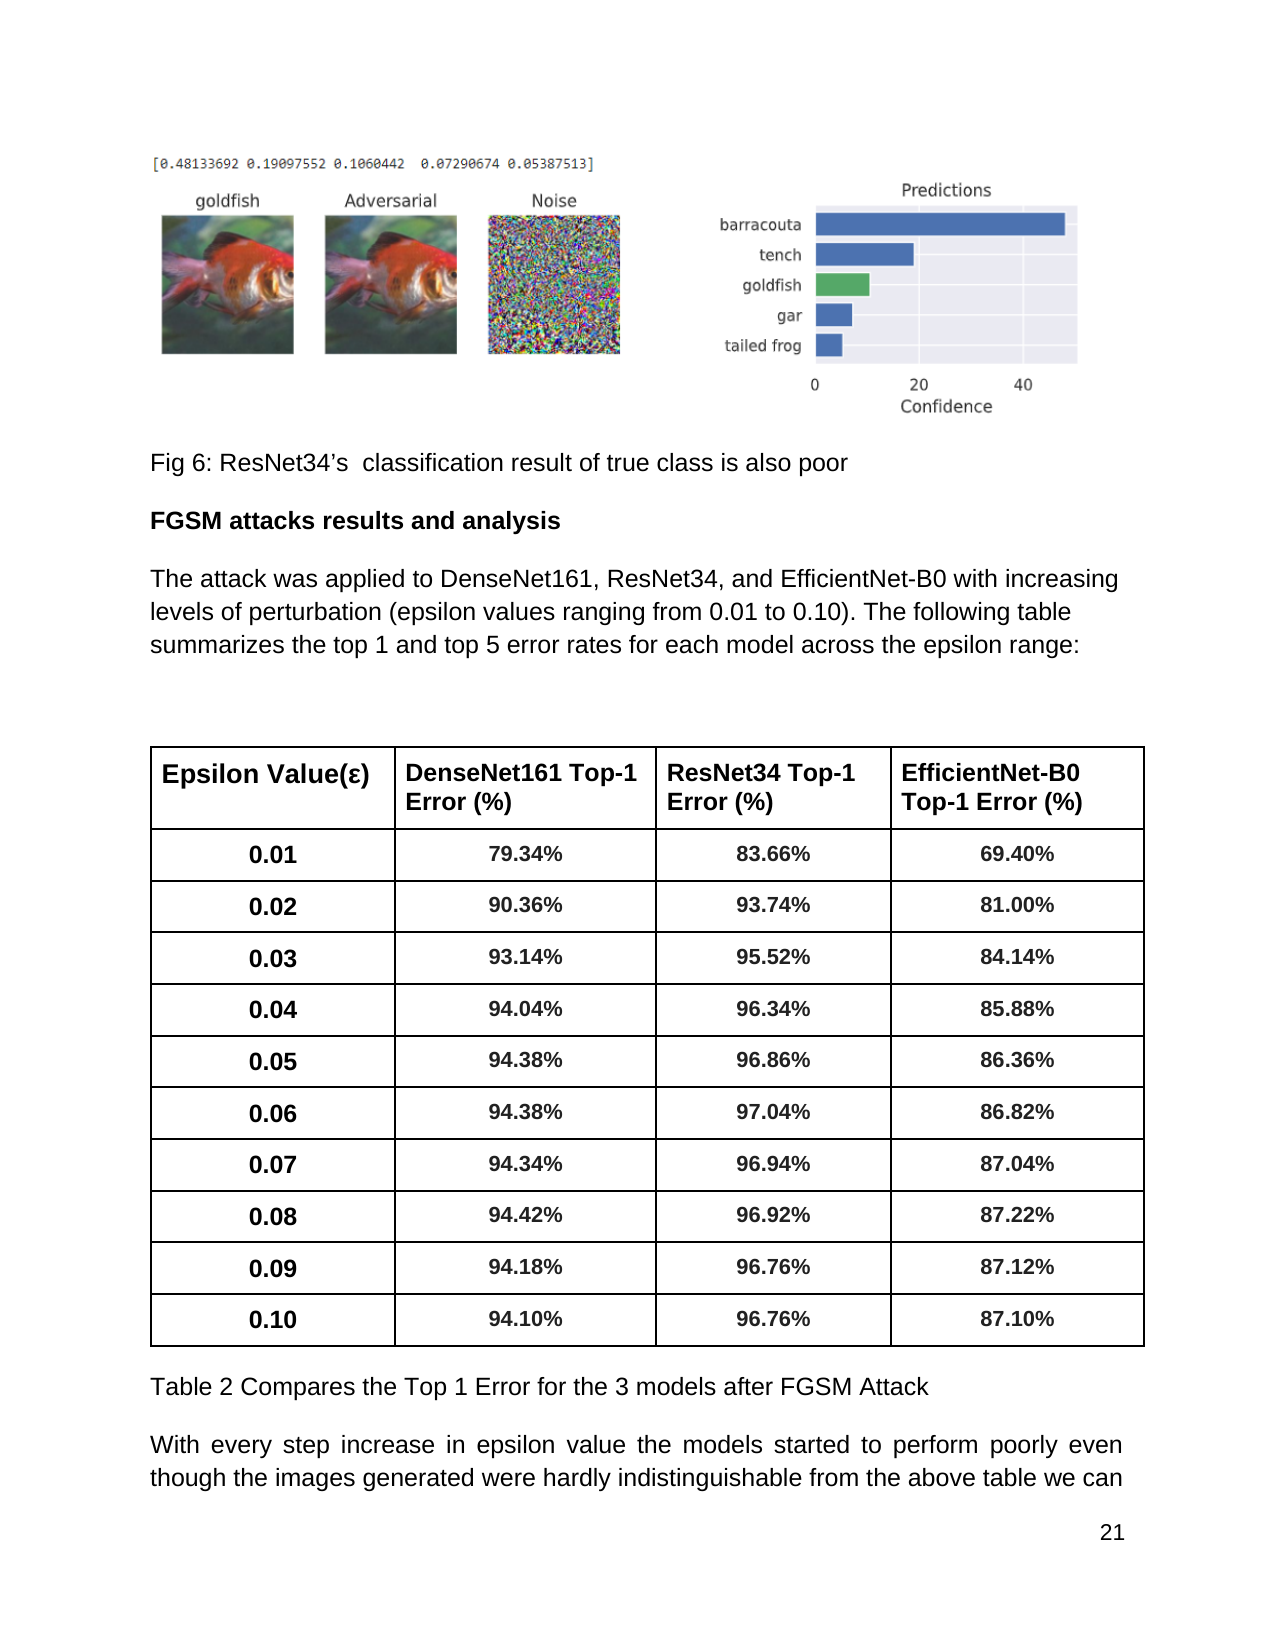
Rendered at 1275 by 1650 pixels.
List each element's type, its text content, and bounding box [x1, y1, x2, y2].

table_cell 93.74% [657, 882, 890, 931]
table_cell 79.34% [396, 830, 655, 879]
table_cell 85.88% [892, 985, 1143, 1034]
table_cell 94.10% [396, 1295, 655, 1344]
table_cell 96.92% [657, 1192, 890, 1241]
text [150, 1430, 1125, 1491]
table_cell 0.10 [152, 1295, 394, 1344]
table_cell 96.86% [657, 1037, 890, 1086]
text Fig 6: ResNet34’s classification result of true class is also poor [150, 448, 1125, 476]
table_cell 0.09 [152, 1243, 394, 1293]
table_cell 94.18% [396, 1243, 655, 1293]
table_cell 87.22% [892, 1192, 1143, 1241]
text The attack was applied to DenseNet161, ResNet34, and EfficientNet-B0 with increasing levels of perturbation (epsilon values ranging from 0.01 to 0.10). The following table summarizes the top 1 and top 5 error rates for each model across the epsilon range: [150, 564, 1125, 658]
table_cell 94.38% [396, 1037, 655, 1086]
table_cell 90.36% [396, 882, 655, 931]
table_cell 96.76% [657, 1243, 890, 1293]
table_cell 0.01 [152, 830, 394, 879]
table_header DenseNet161 Top-1 Error (%) [396, 748, 655, 828]
table_cell 83.66% [657, 830, 890, 879]
table_cell 87.12% [892, 1243, 1143, 1293]
table_cell 86.82% [892, 1088, 1143, 1138]
table_cell 81.00% [892, 882, 1143, 931]
table_cell 0.04 [152, 985, 394, 1034]
table_cell 93.14% [396, 933, 655, 983]
text FGSM attacks results and analysis [150, 506, 1125, 534]
table_header ResNet34 Top-1 Error (%) [657, 748, 890, 828]
table_cell 0.02 [152, 882, 394, 931]
table_cell 94.34% [396, 1140, 655, 1189]
table_header Epsilon Value(ε) [152, 748, 394, 828]
text Table 2 Compares the Top 1 Error for the 3 models after FGSM Attack [150, 1372, 1125, 1400]
table_cell 0.05 [152, 1037, 394, 1086]
table_cell 97.04% [657, 1088, 890, 1138]
table_cell 94.42% [396, 1192, 655, 1241]
table_cell 96.76% [657, 1295, 890, 1344]
picture [150, 150, 1084, 419]
table_cell 96.34% [657, 985, 890, 1034]
table_cell 87.10% [892, 1295, 1143, 1344]
table_cell 0.03 [152, 933, 394, 983]
table_cell 94.04% [396, 985, 655, 1034]
table_cell 87.04% [892, 1140, 1143, 1189]
table_cell 86.36% [892, 1037, 1143, 1086]
table_cell 0.08 [152, 1192, 394, 1241]
table_cell 0.06 [152, 1088, 394, 1138]
table_cell 95.52% [657, 933, 890, 983]
table_cell 96.94% [657, 1140, 890, 1189]
table_header EfficientNet-B0 Top-1 Error (%) [892, 748, 1143, 828]
table_cell 94.38% [396, 1088, 655, 1138]
table_cell 84.14% [892, 933, 1143, 983]
table_cell 69.40% [892, 830, 1143, 879]
table_cell 0.07 [152, 1140, 394, 1189]
